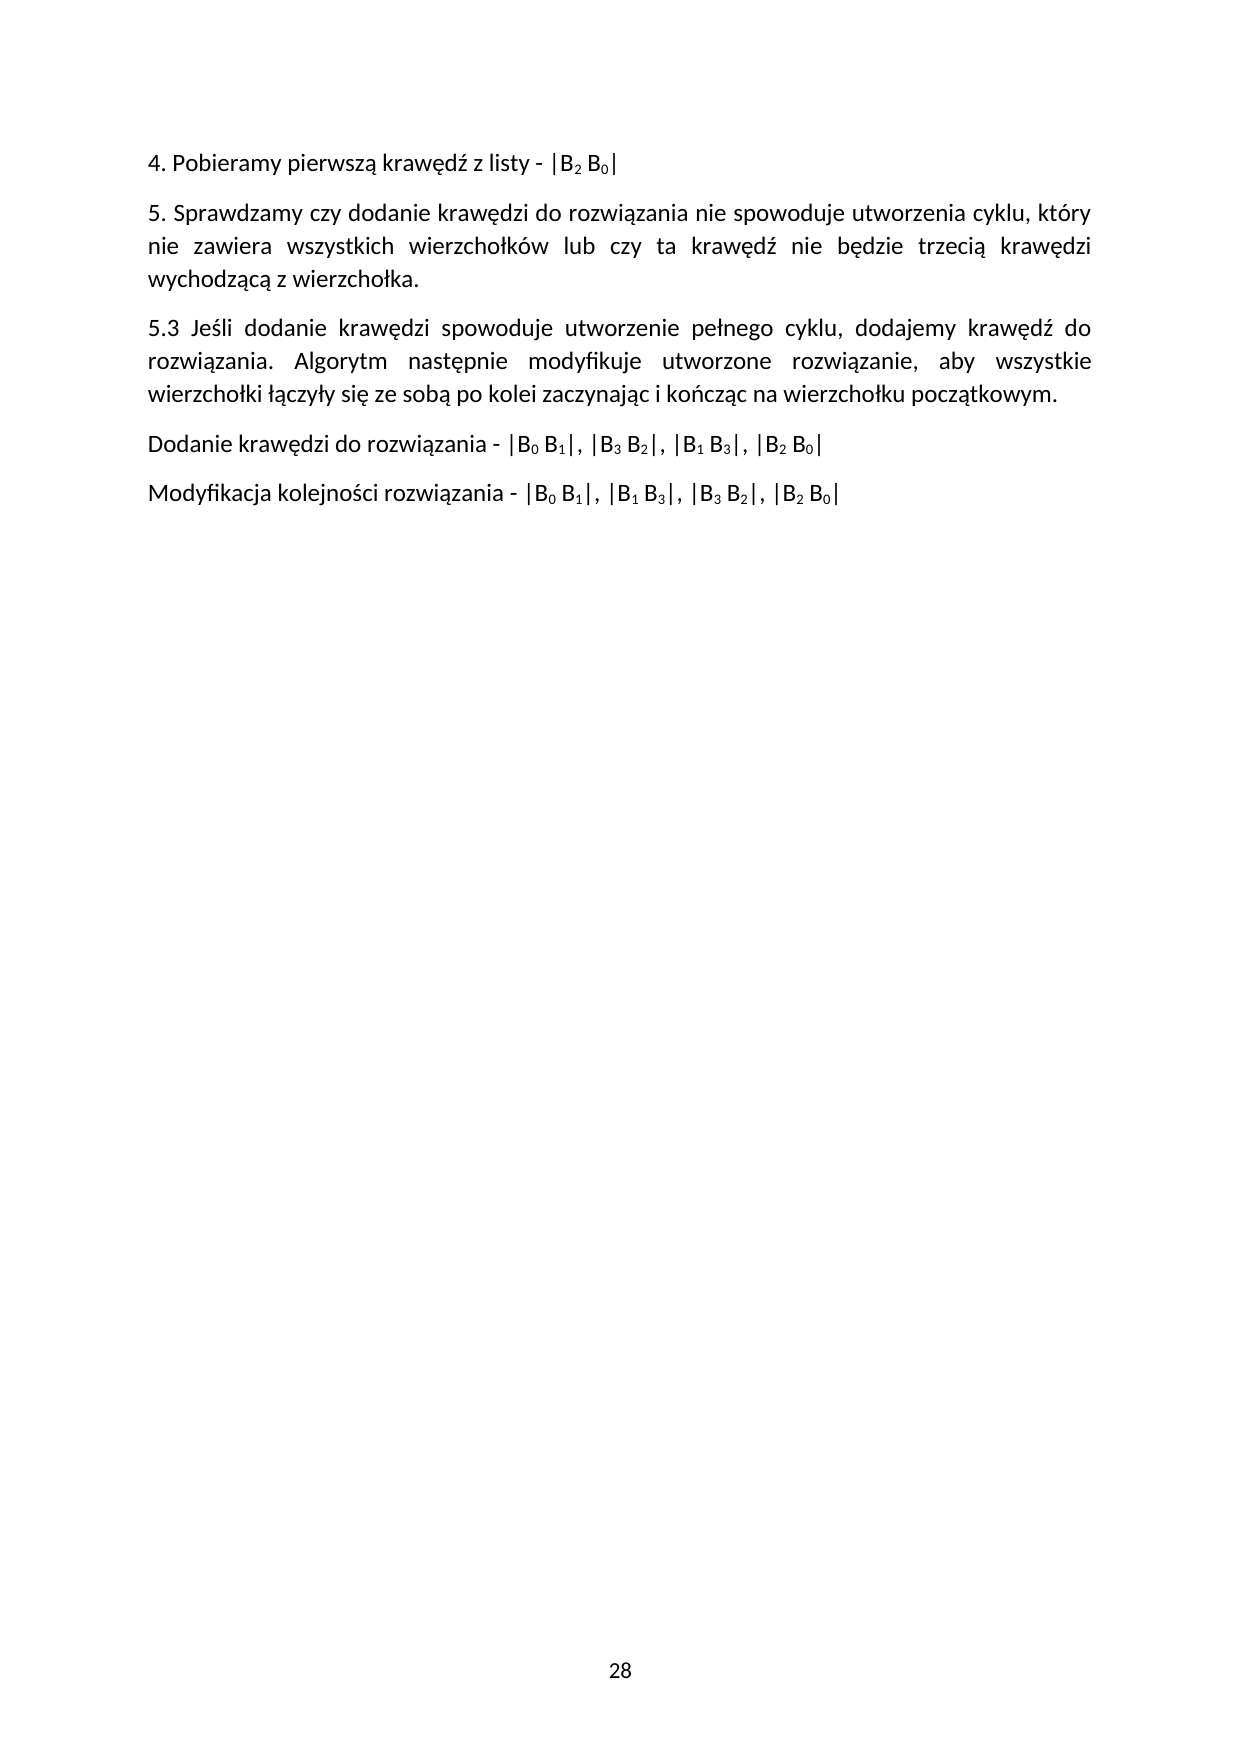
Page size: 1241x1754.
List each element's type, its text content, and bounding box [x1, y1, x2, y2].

text Dodanie krawędzi do rozwiązania - |B0 B1|, |B3 B2|, |B1 B3|, |B2 B0| [148, 428, 1093, 458]
text Modyfikacja kolejności rozwiązania - |B0 B1|, |B1 B3|, |B3 B2|, |B2 B0| [148, 478, 1093, 508]
text 5.3 Jeśli dodanie krawędzi spowoduje utworzenie pełnego cyklu, dodajemy krawędź do rozwiązania. Algorytm następnie modyfikuje utworzone rozwiązanie, aby wszystkie wierzchołki łączyły się ze sobą po kolei zaczynając i kończąc na wierzchołku początkowym. [148, 313, 1093, 409]
text 4. Pobieramy pierwszą krawędź z listy - |B2 B0| [148, 148, 1093, 178]
